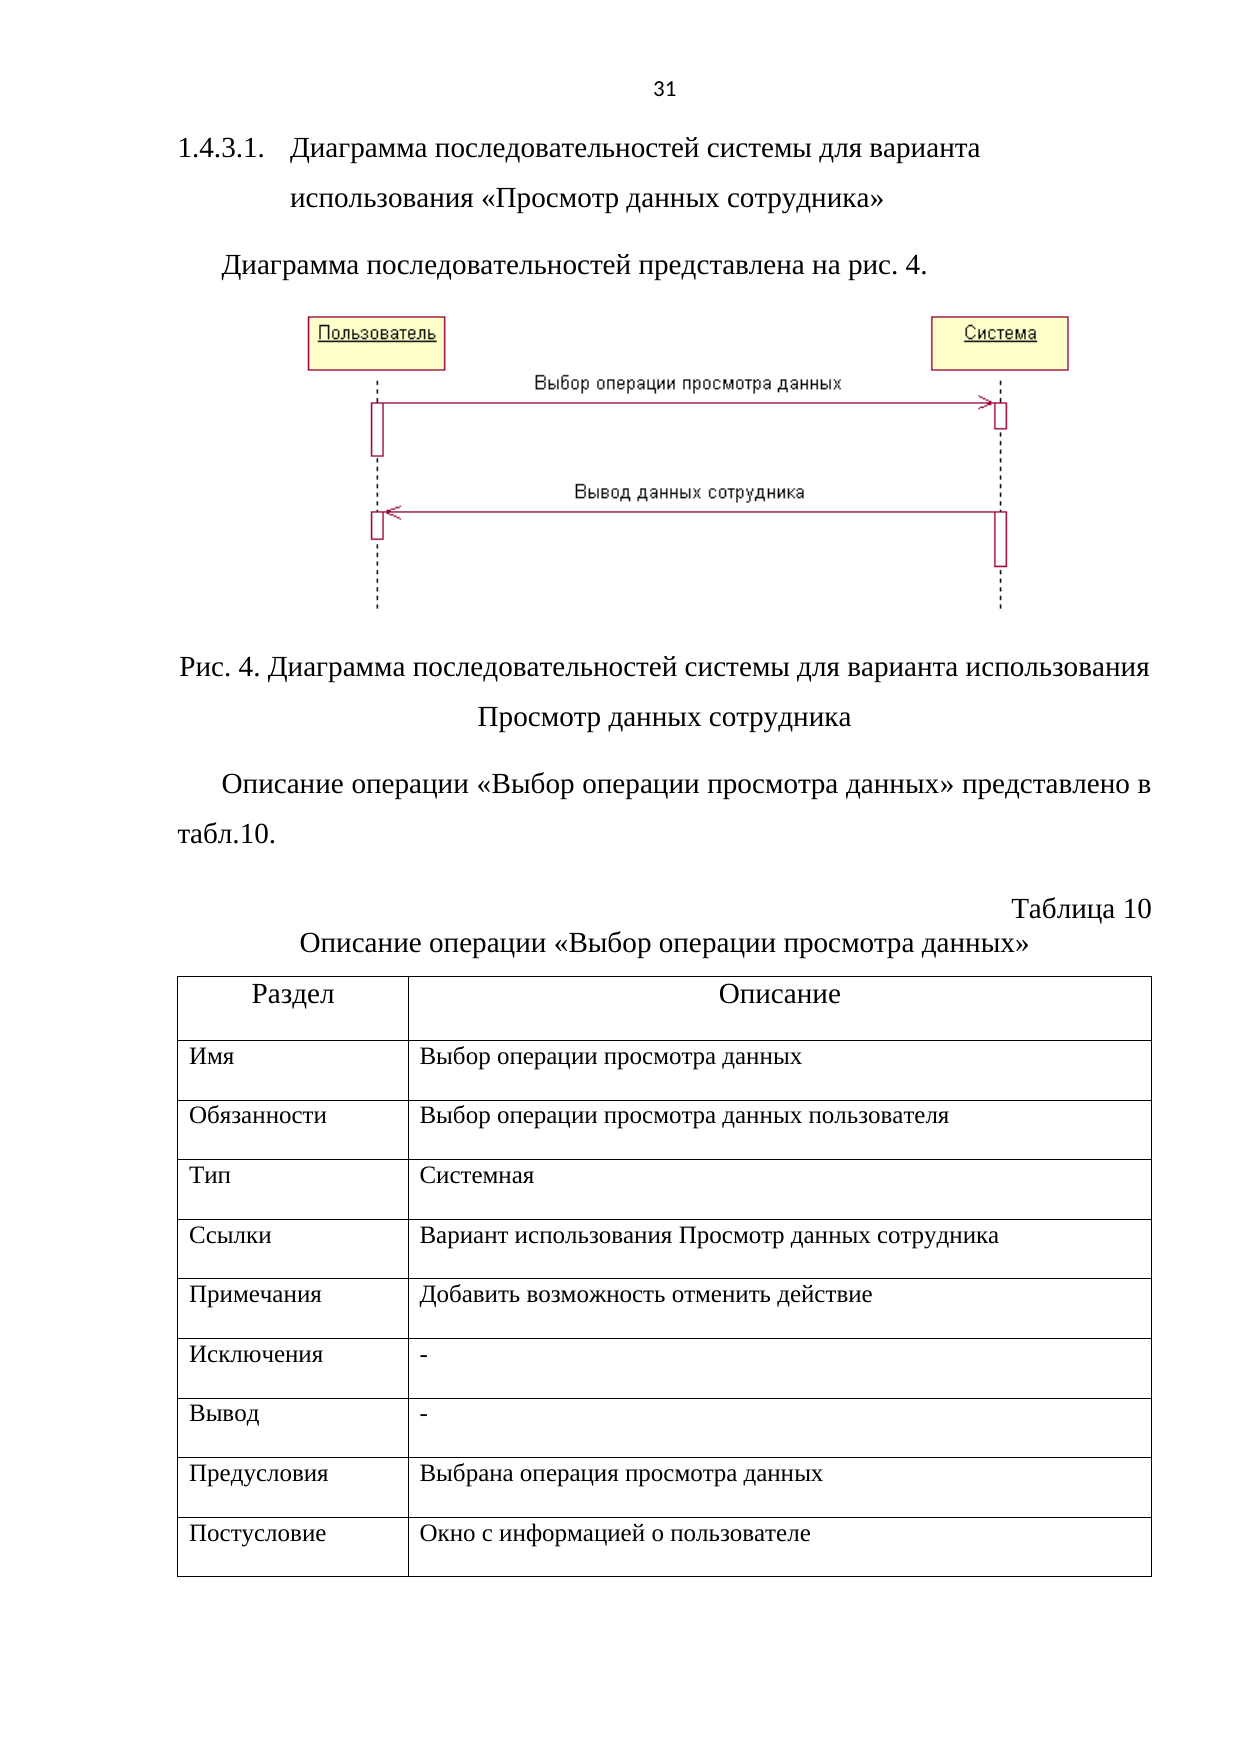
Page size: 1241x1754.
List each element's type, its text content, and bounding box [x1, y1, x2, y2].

table_cell Тип [178, 1160, 408, 1219]
table_cell Системная [409, 1160, 1151, 1219]
table_cell - [409, 1399, 1151, 1457]
table_cell Добавить возможность отменить действие [409, 1279, 1151, 1338]
text Описание операции «Выбор операции просмотра данных» представлено в табл.10. [177, 766, 1152, 850]
table_cell Выбор операции просмотра данных [409, 1041, 1151, 1099]
text Рис. 4. Диаграмма последовательностей системы для варианта использования Просмотр данных сотрудника [177, 649, 1152, 733]
text Описание операции «Выбор операции просмотра данных» [177, 925, 1152, 959]
table_cell Вывод [178, 1399, 408, 1457]
table_header Описание [409, 977, 1151, 1040]
list Диаграмма последовательностей системы для варианта использования «Просмотр данных сотрудника» [177, 130, 1152, 214]
table_cell Выбрана операция просмотра данных [409, 1458, 1151, 1517]
table_cell Имя [178, 1041, 408, 1099]
picture [261, 283, 1112, 635]
table_cell - [409, 1339, 1151, 1397]
table_cell Примечания [178, 1279, 408, 1338]
table_cell Постусловие [178, 1518, 408, 1576]
table_cell Окно с информацией о пользователе [409, 1518, 1151, 1576]
text Диаграмма последовательностей представлена на рис. 4. [177, 247, 1152, 281]
table_cell Обязанности [178, 1101, 408, 1159]
text Таблица 10 [177, 892, 1152, 925]
table_cell Вариант использования Просмотр данных сотрудника [409, 1220, 1151, 1278]
table_cell Исключения [178, 1339, 408, 1397]
table_cell Выбор операции просмотра данных пользователя [409, 1101, 1151, 1159]
table_cell Предусловия [178, 1458, 408, 1517]
table_cell Ссылки [178, 1220, 408, 1278]
table_header Раздел [178, 977, 408, 1040]
